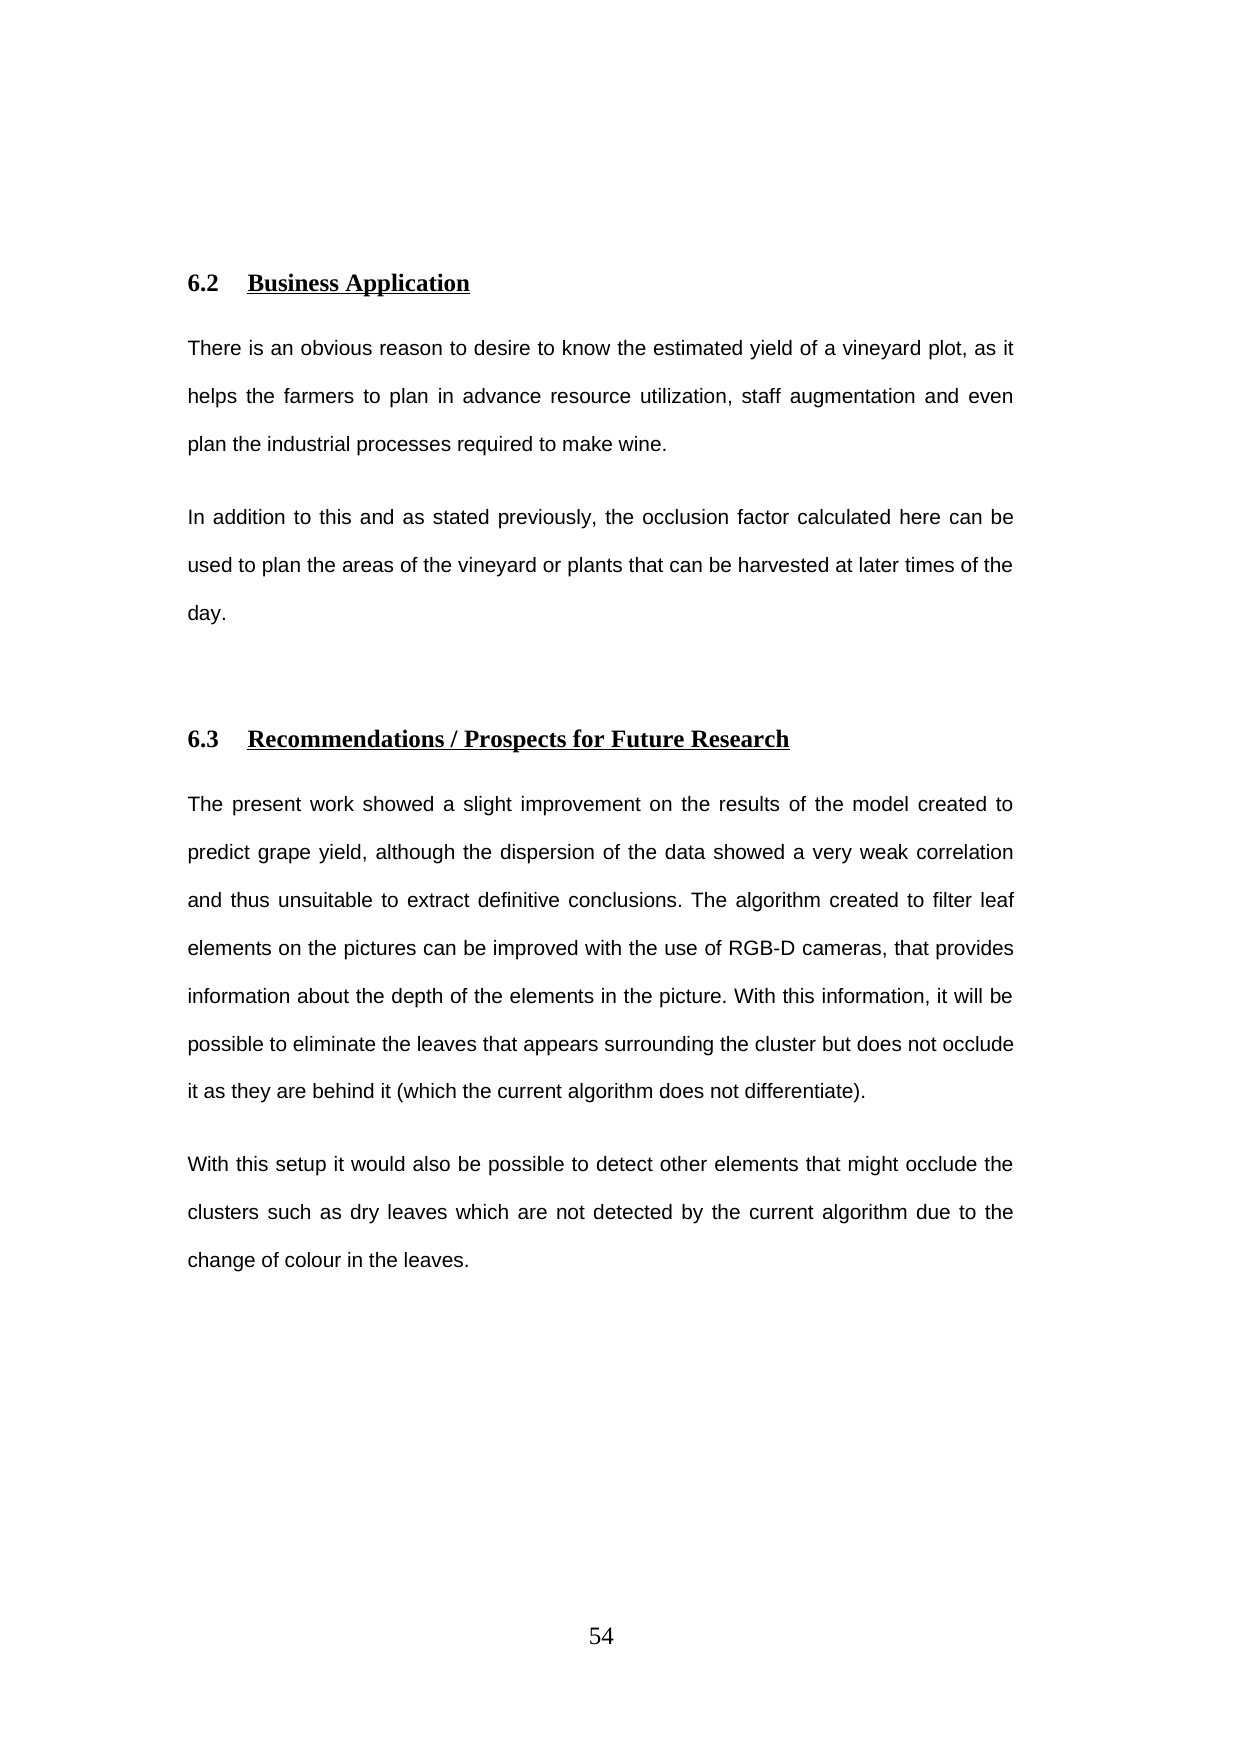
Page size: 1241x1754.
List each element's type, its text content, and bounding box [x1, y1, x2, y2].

text The present work showed a slight improvement on the results of the model created to predict grape yield, although the dispersion of the data showed a very weak correlation and thus unsuitable to extract definitive conclusions. The algorithm created to filter leaf elements on the pictures can be improved with the use of RGB-D cameras, that provides information about the depth of the elements in the picture. With this information, it will be possible to eliminate the leaves that appears surrounding the cluster but does not occlude it as they are behind it (which the current algorithm does not differentiate). [187, 792, 1015, 1103]
subtitle Business Application [187, 268, 955, 297]
subtitle Recommendations / Prospects for Future Research [187, 724, 955, 752]
text In addition to this and as stated previously, the occlusion factor calculated here can be used to plan the areas of the vineyard or plants that can be harvested at later times of the day. [187, 505, 1015, 625]
text There is an obvious reason to desire to know the estimated yield of a vineyard plot, as it helps the farmers to plan in advance resource utilization, staff augmentation and even plan the industrial processes required to make wine. [187, 336, 1015, 456]
text With this setup it would also be possible to detect other elements that might occlude the clusters such as dry leaves which are not detected by the current algorithm due to the change of colour in the leaves. [187, 1152, 1015, 1272]
